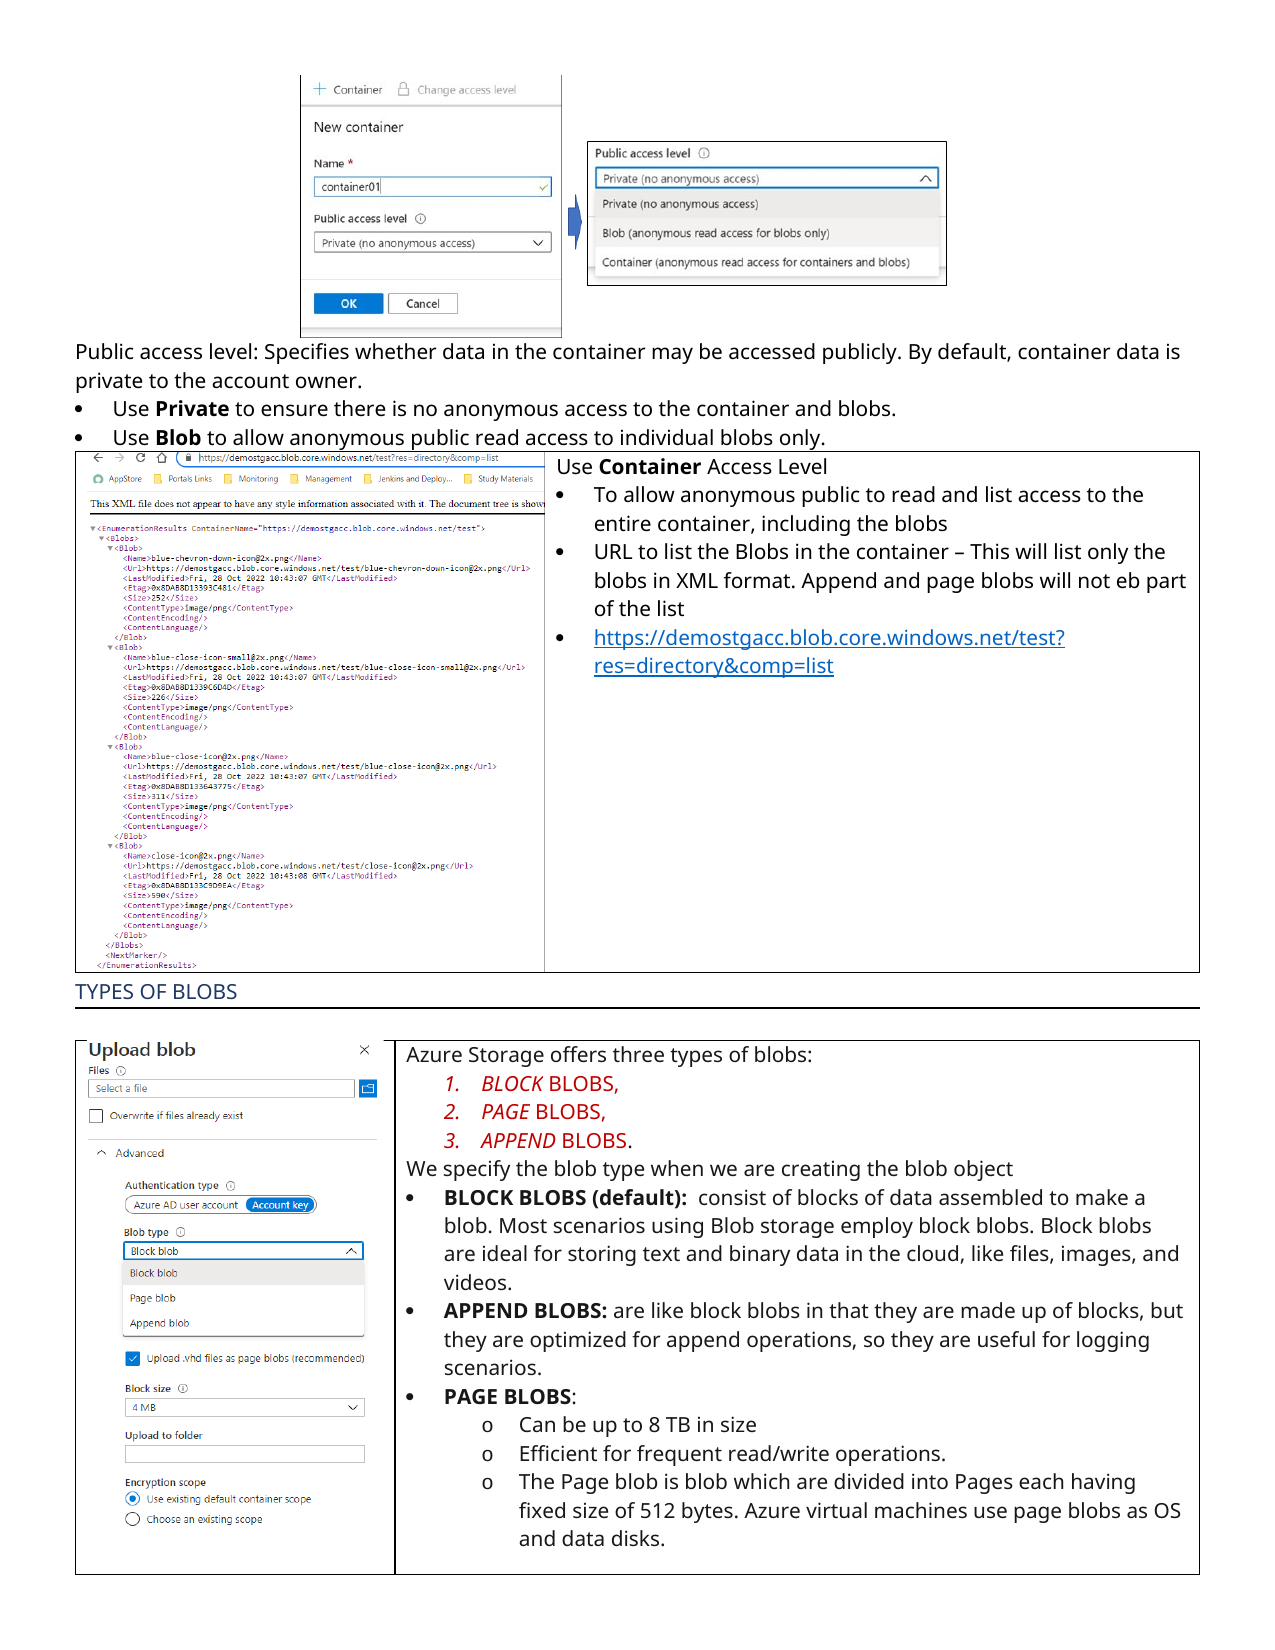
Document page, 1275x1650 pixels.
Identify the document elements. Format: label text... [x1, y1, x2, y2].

picture [86, 1040, 384, 1549]
subtitle TYPES OF BLOBS [75, 977, 1200, 1007]
picture [300, 75, 976, 338]
list Use Private to ensure there is no anonymous access to the container and blobs. [75, 394, 1200, 423]
table_header [76, 452, 86, 972]
list Use Blob to allow anonymous public read access to individual blobs only. [75, 423, 1200, 451]
table_header [76, 1041, 394, 1574]
text Public access level: Specifies whether data in the container may be accessed publicly. By default, container data is private to the account owner. [75, 337, 1200, 394]
picture [86, 452, 545, 972]
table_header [396, 1041, 1199, 1574]
table_header Use Container Access Level To allow anonymous public to read and list access to the entire container, including the blobs URL to list the Blobs in the container – This will list only the blobs in XML format. Append and page blobs will not eb part of the list https://demostgacc.blob.core.windows.net/test?res=directory&comp=list [545, 452, 1199, 972]
